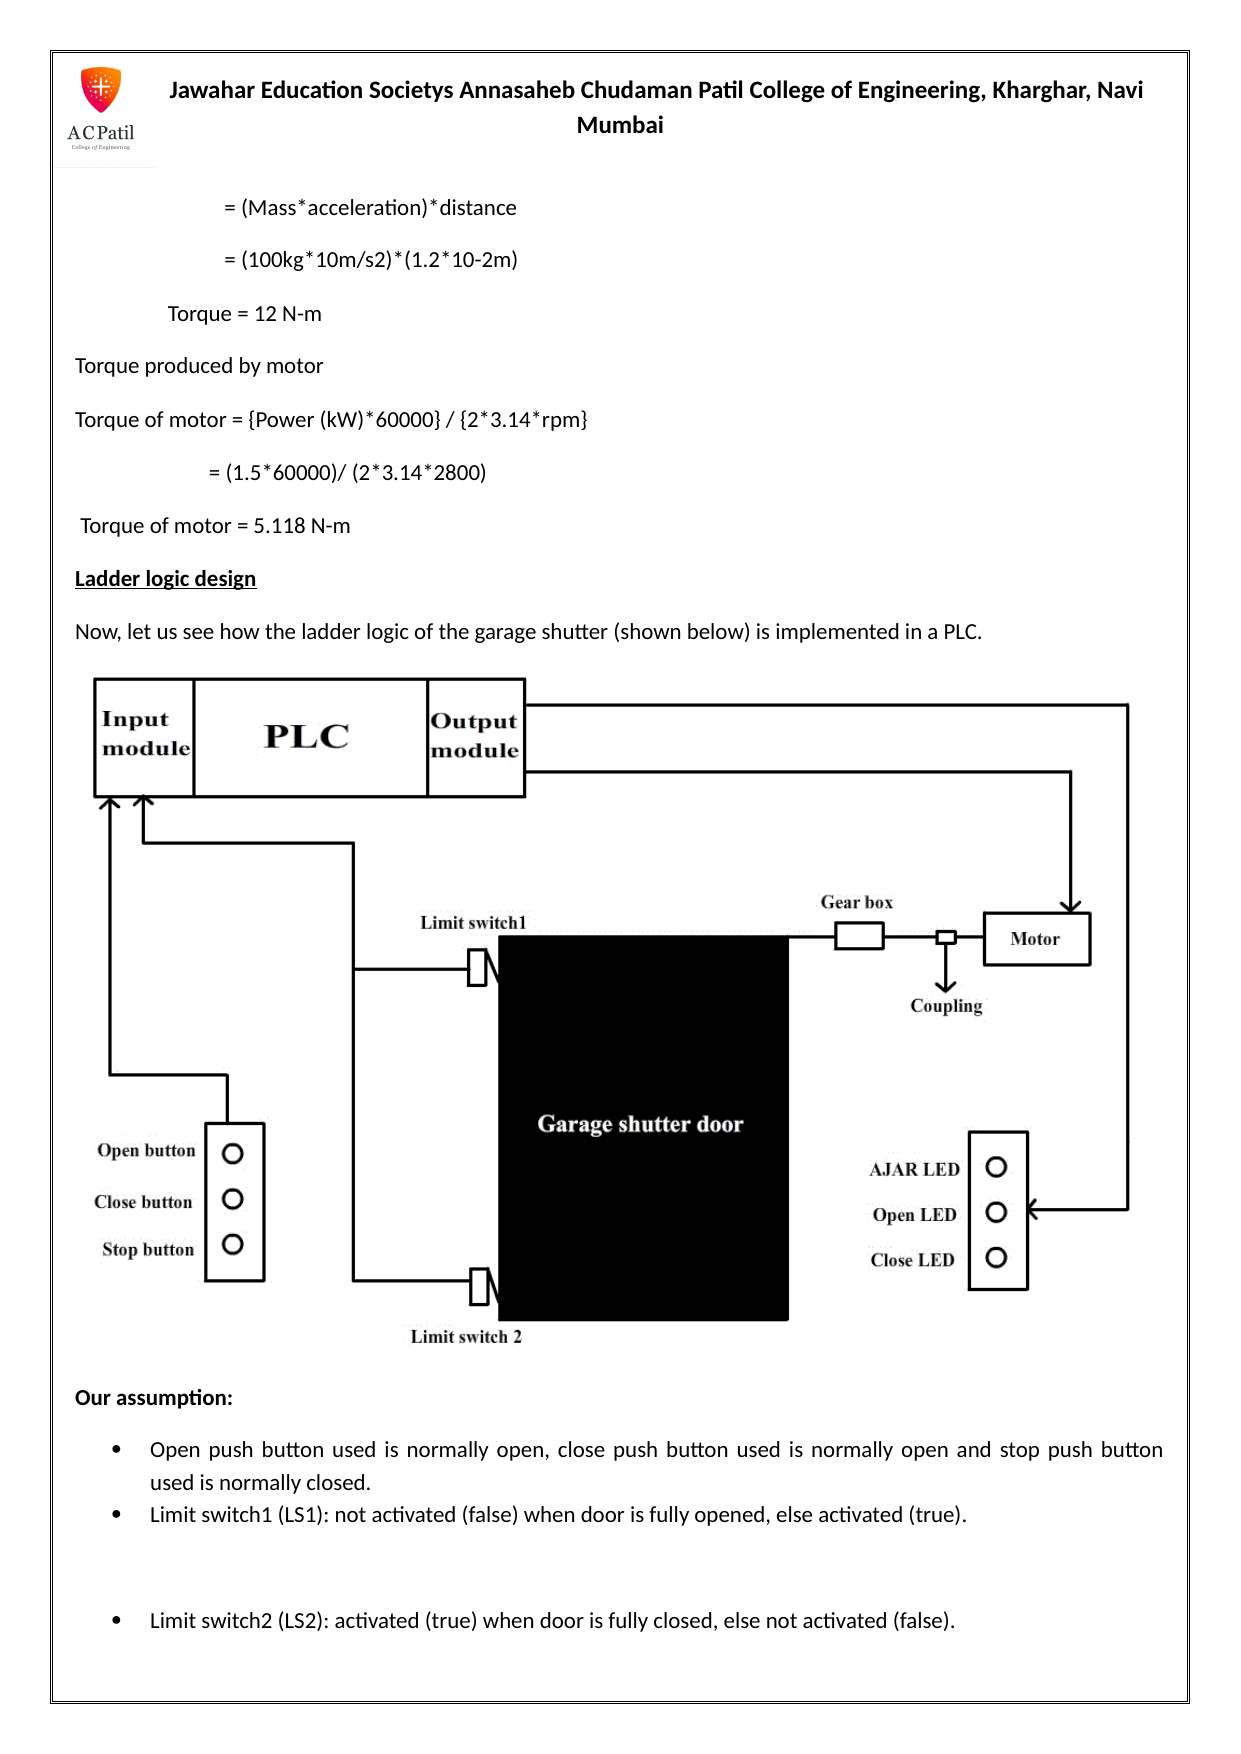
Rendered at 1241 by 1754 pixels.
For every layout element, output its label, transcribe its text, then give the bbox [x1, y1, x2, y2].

list Open push button used is normally open, close push button used is normally open and stop push button used is normally closed. [112, 1436, 1165, 1496]
text Our assumption: [75, 1383, 1165, 1411]
text = (100kg*10m/s2)*(1.2*10-2m) [75, 246, 1165, 274]
list Limit switch1 (LS1): not activated (false) when door is fully opened, else activated (true). [112, 1500, 1165, 1528]
text Torque produced by motor [75, 352, 1165, 380]
text Torque of motor = {Power (kW)*60000} / {2*3.14*rpm} [75, 405, 1165, 433]
text Torque of motor = 5.118 N-m [75, 511, 1165, 539]
picture [53, 56, 159, 168]
text Ladder logic design [75, 564, 1165, 592]
picture [46, 56, 50, 168]
text Now, let us see how the ladder logic of the garage shutter (shown below) is implemented in a PLC. [75, 617, 1165, 645]
picture [75, 669, 1166, 1358]
text = (Mass*acceleration)*distance [75, 193, 1165, 221]
text Torque = 12 N-m [75, 299, 1165, 327]
list Limit switch2 (LS2): activated (true) when door is fully closed, else not activated (false). [112, 1606, 1165, 1634]
text = (1.5*60000)/ (2*3.14*2800) [75, 458, 1165, 486]
